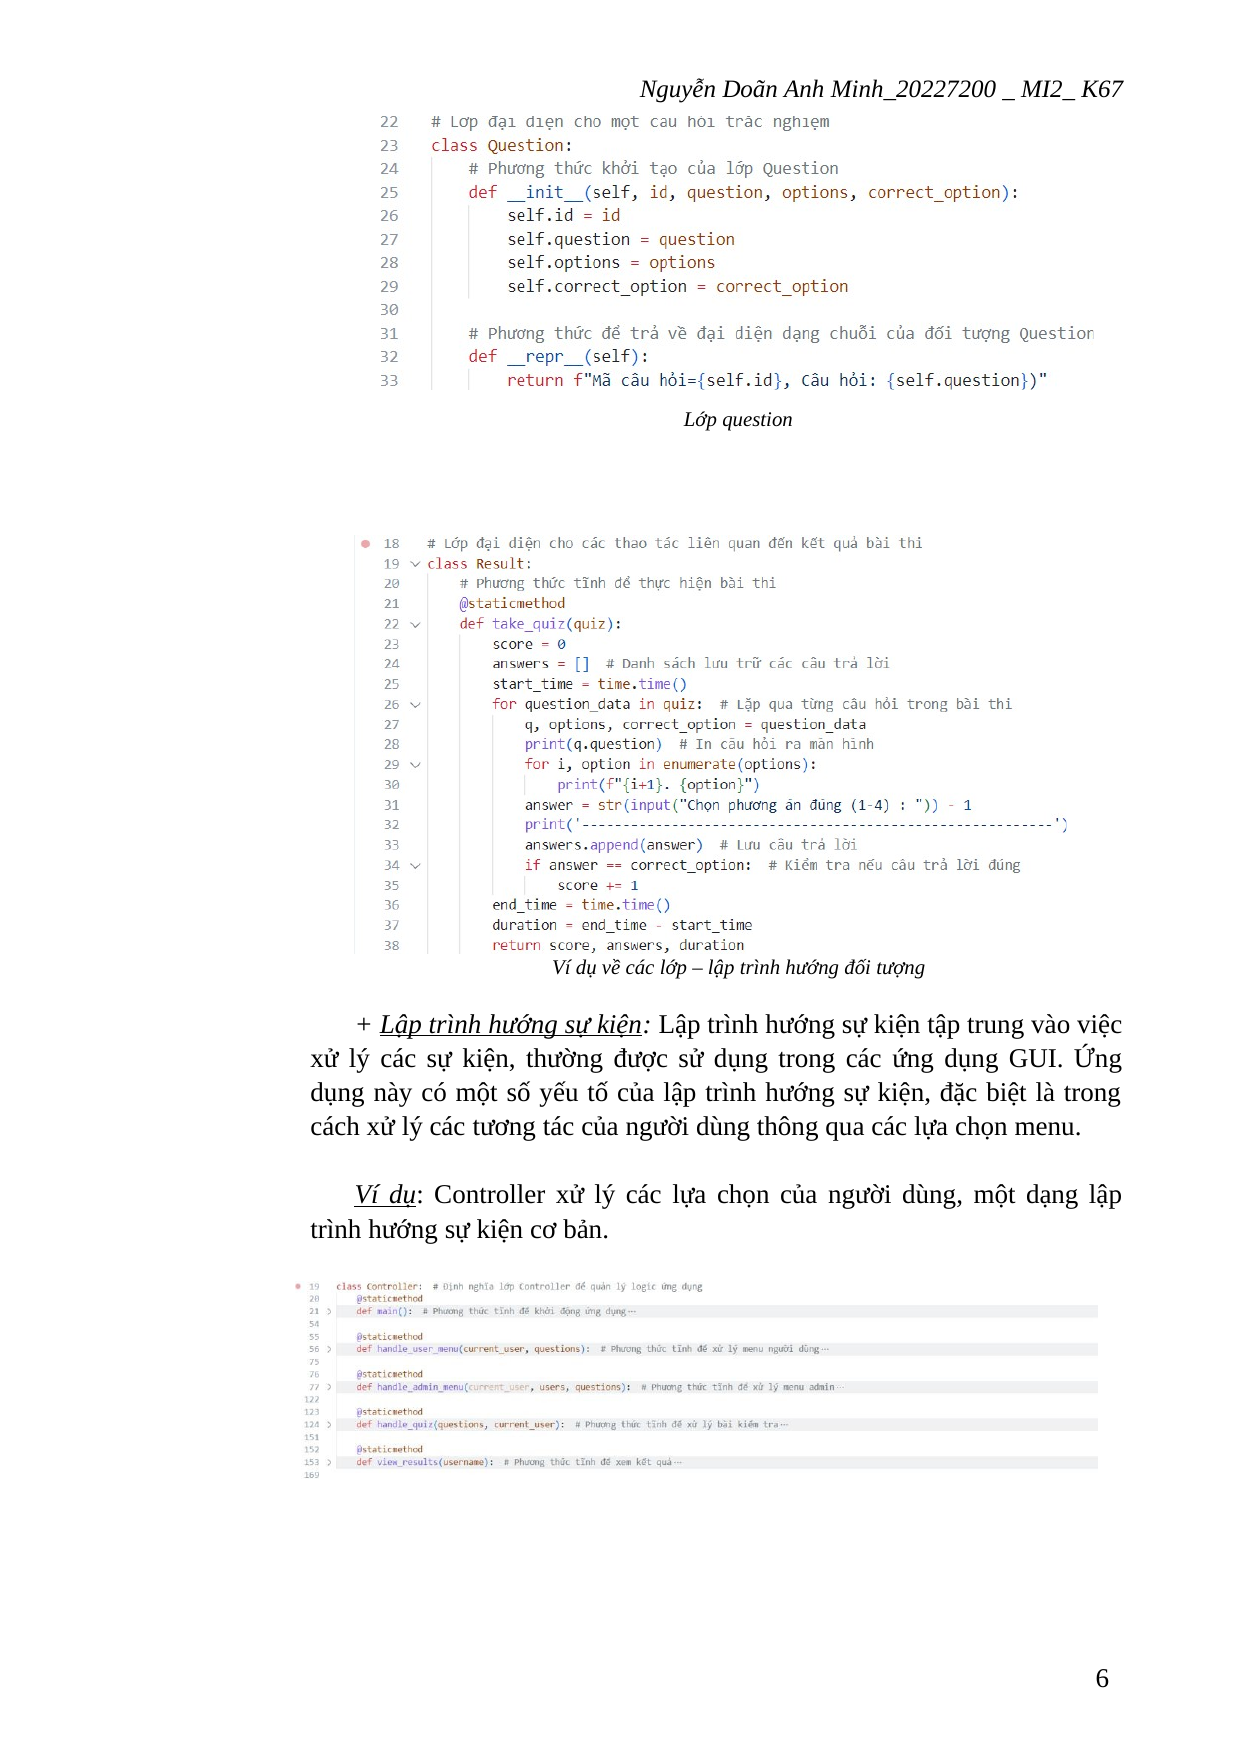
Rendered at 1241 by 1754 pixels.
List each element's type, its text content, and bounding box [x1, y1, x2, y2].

picture [380, 116, 1094, 390]
picture [295, 1281, 1098, 1479]
text + Lập trình hướng sự kiện: Lập trình hướng sự kiện tập trung vào việc xử lý các sự kiện, thường được sử dụng trong các ứng dụng GUI. Ứng dụng này có một số yếu tố của lập trình hướng sự kiện, đặc biệt là trong cách xử lý các tương tác của người dùng thông qua các lựa chọn menu. [310, 1008, 1123, 1141]
text Ví dụ: Controller xử lý các lựa chọn của người dùng, một dạng lập trình hướng sự kiện cơ bản. [310, 1178, 1123, 1244]
picture [354, 535, 1067, 954]
text Lớp question [344, 406, 1132, 431]
